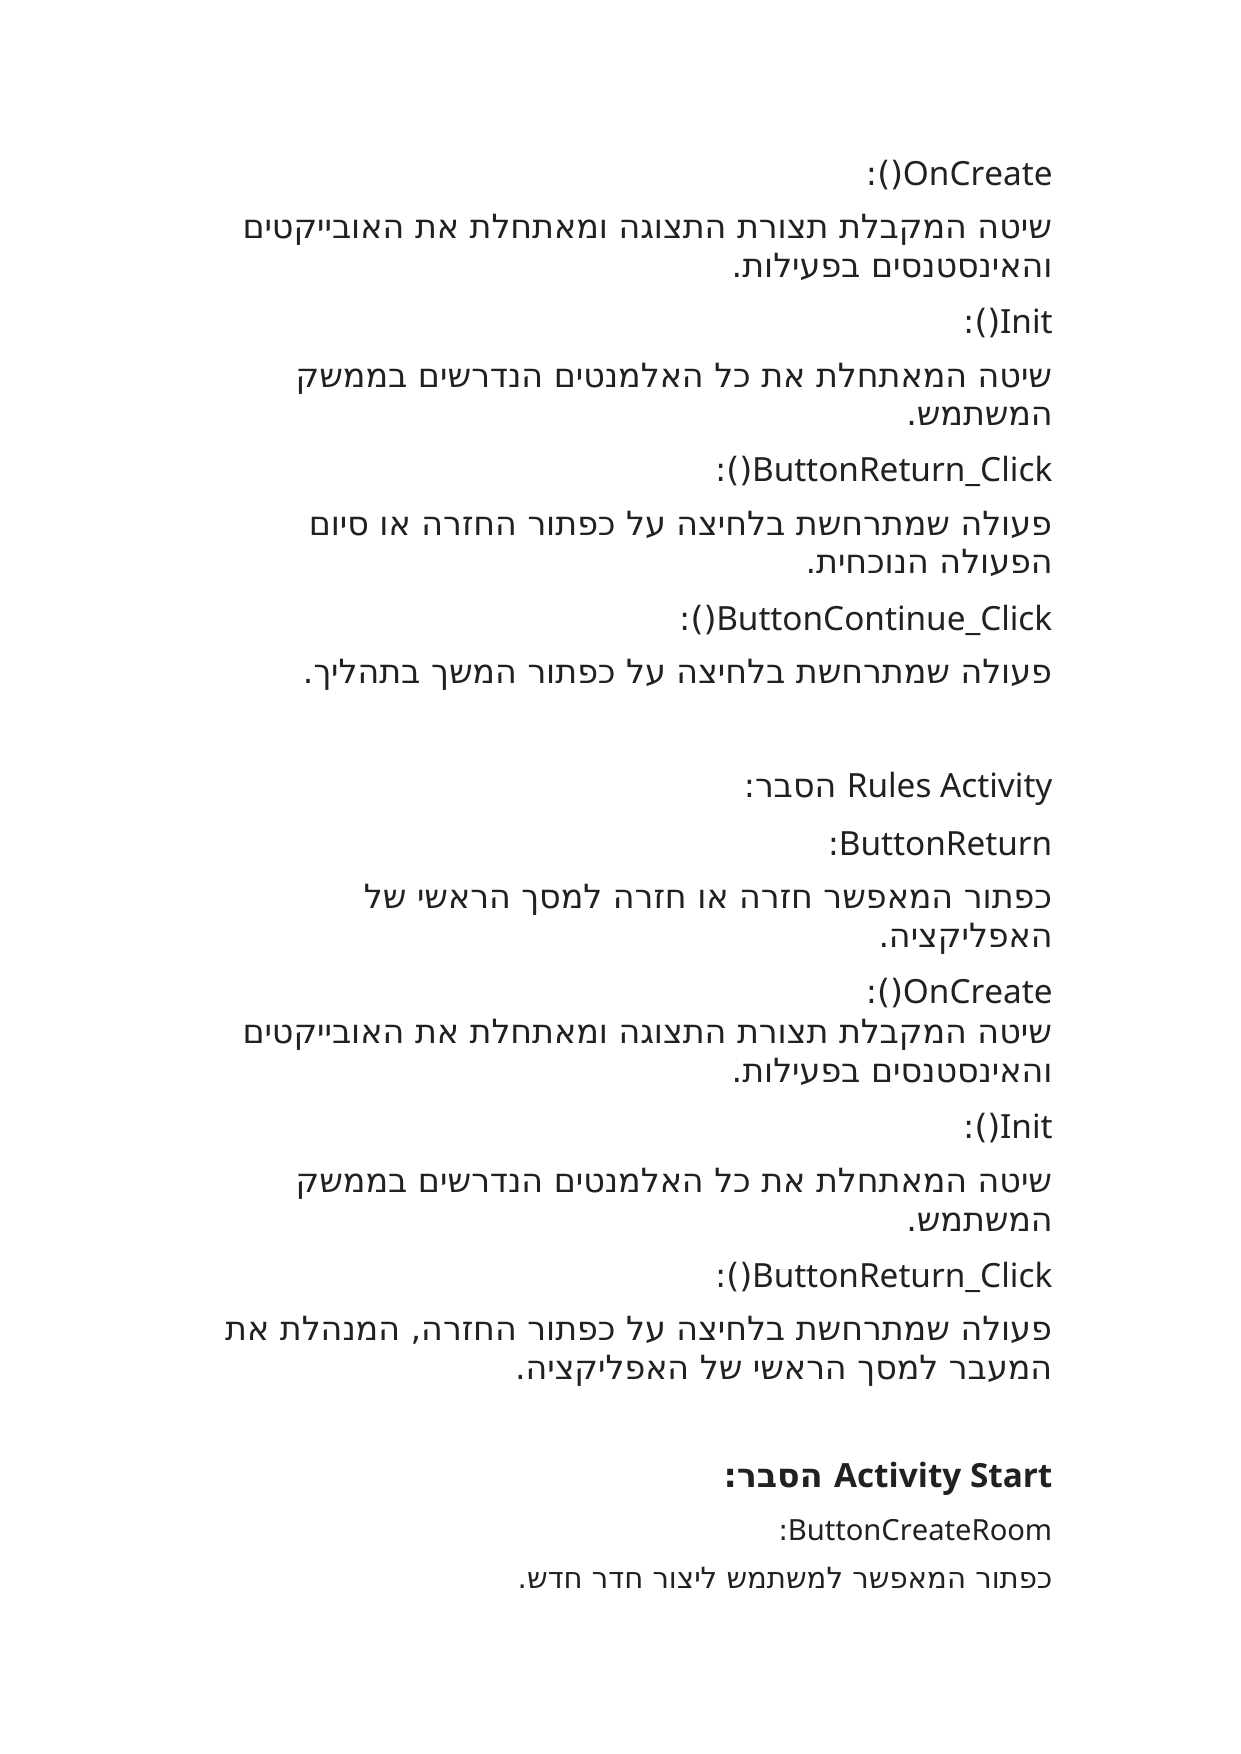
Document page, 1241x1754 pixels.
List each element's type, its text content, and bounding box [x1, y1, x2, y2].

text פעולה שמתרחשת בלחיצה על כפתור החזרה, המנהלת את המעבר למסך הראשי של האפליקציה. [187, 1309, 1053, 1387]
text ButtonCreateRoom: [187, 1509, 1053, 1549]
text Init(): [187, 1103, 1053, 1149]
text Rules Activity הסבר: [187, 762, 1053, 807]
text פעולה שמתרחשת בלחיצה על כפתור המשך בתהליך. [187, 652, 1053, 691]
text Init(): [187, 298, 1053, 343]
text שיטה המאתחלת את כל האלמנטים הנדרשים בממשק המשתמש. [187, 356, 1053, 434]
text שיטה המאתחלת את כל האלמנטים הנדרשים בממשק המשתמש. [187, 1161, 1053, 1239]
text OnCreate(): [187, 150, 1053, 195]
text פעולה שמתרחשת בלחיצה על כפתור החזרה או סיום הפעולה הנוכחית. [187, 504, 1053, 582]
text ButtonContinue_Click(): [187, 594, 1053, 640]
text כפתור המאפשר למשתמש ליצור חדר חדש. [187, 1562, 1053, 1596]
text Activity Start הסבר: [187, 1452, 1053, 1497]
text ButtonReturn: [187, 819, 1053, 865]
text ButtonReturn_Click(): [187, 446, 1053, 492]
text שיטה המקבלת תצורת התצוגה ומאתחלת את האובייקטים והאינסטנסים בפעילות. [187, 208, 1053, 286]
text OnCreate(): שיטה המקבלת תצורת התצוגה ומאתחלת את האובייקטים והאינסטנסים בפעילות. [187, 968, 1053, 1091]
text ButtonReturn_Click(): [187, 1251, 1053, 1297]
text כפתור המאפשר חזרה או חזרה למסך הראשי של האפליקציה. [187, 877, 1053, 955]
